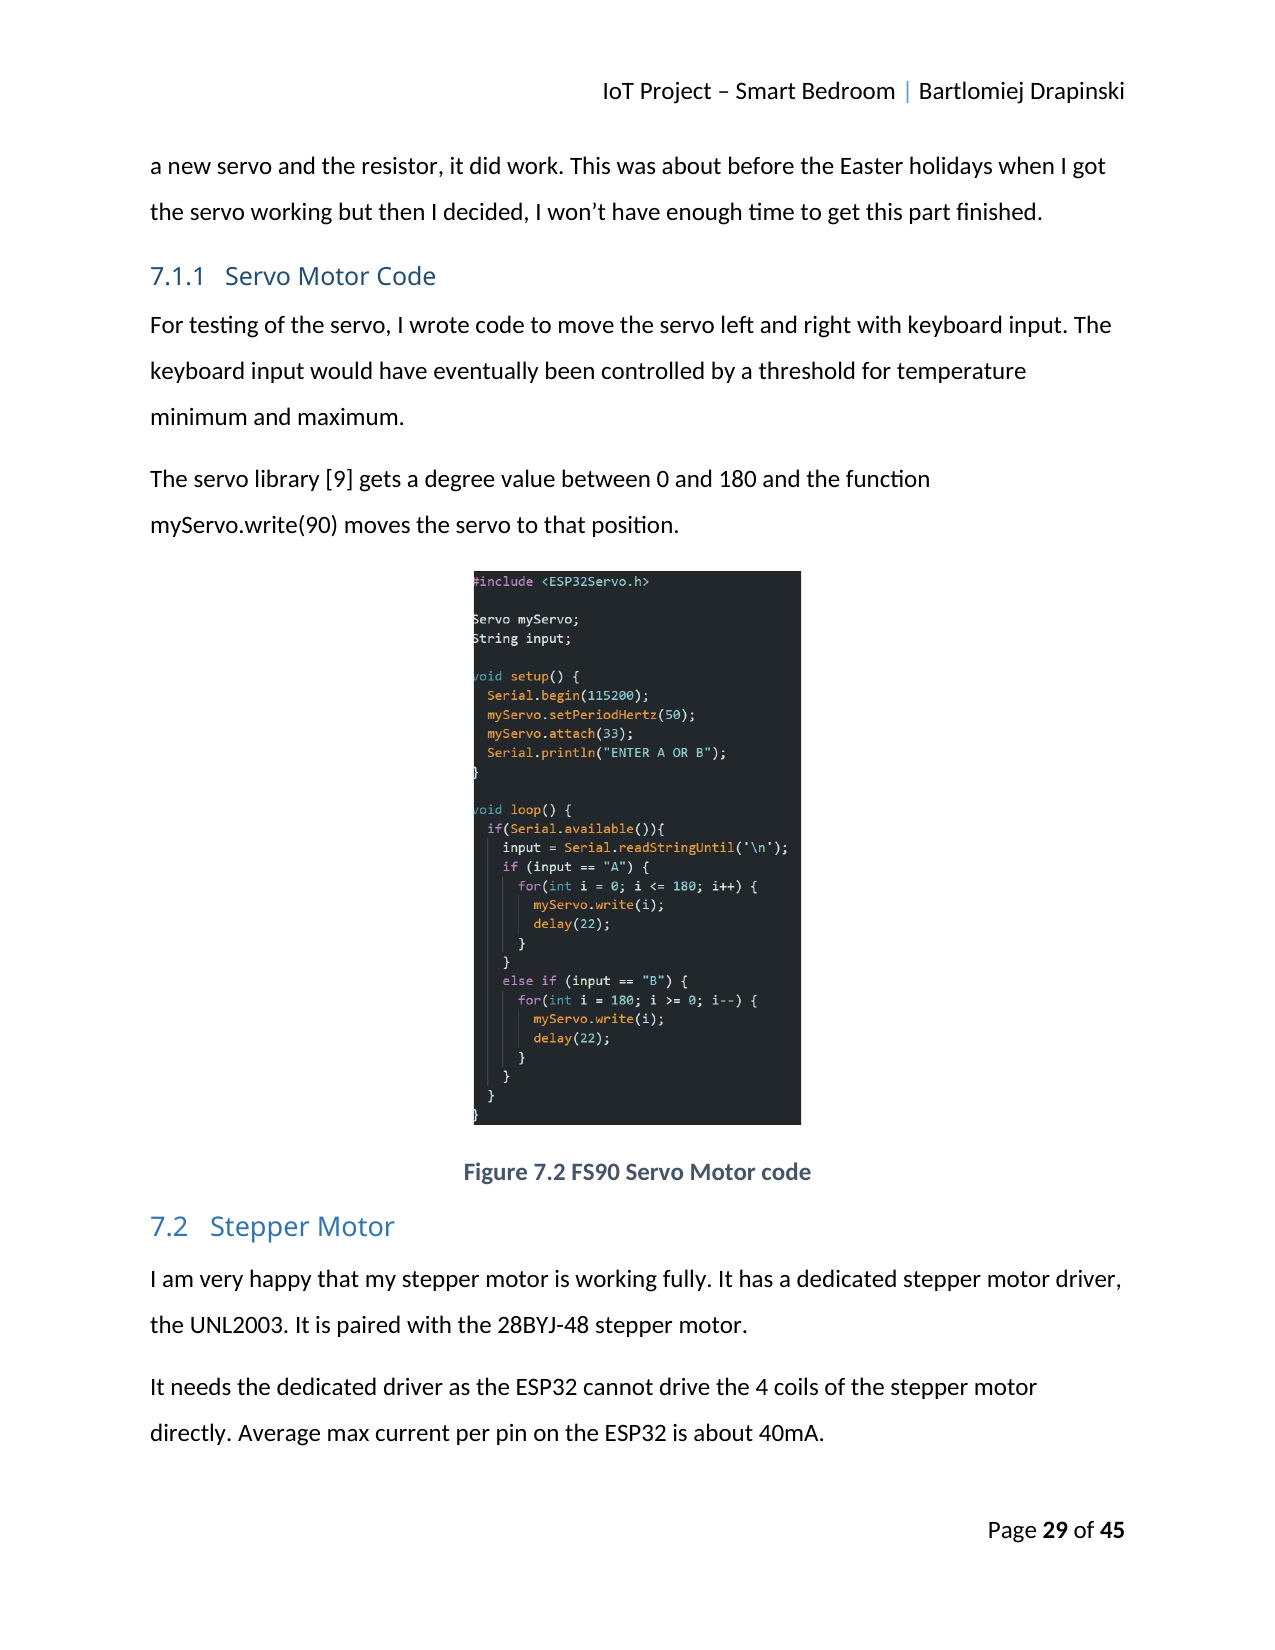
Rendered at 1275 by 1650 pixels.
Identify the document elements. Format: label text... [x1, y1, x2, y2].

picture [473, 571, 802, 1125]
text It needs the dedicated driver as the ESP32 cannot drive the 4 coils of the stepper motor directly. Average max current per pin on the ESP32 is about 40mA. [150, 1371, 1125, 1448]
text For testing of the servo, I wrote code to move the servo left and right with keyboard input. The keyboard input would have eventually been controlled by a threshold for temperature minimum and maximum. [150, 309, 1125, 431]
subtitle Servo Motor Code [150, 258, 1125, 292]
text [150, 150, 1125, 226]
subtitle Stepper Motor [150, 1208, 1125, 1245]
text The servo library [9] gets a degree value between 0 and 180 and the function myServo.write(90) moves the servo to that position. [150, 463, 1125, 539]
text Figure 7.2 FS90 Servo Motor code [150, 1157, 1125, 1187]
text I am very happy that my stepper motor is working fully. It has a dedicated stepper motor driver, the UNL2003. It is paired with the 28BYJ-48 stepper motor. [150, 1263, 1125, 1339]
